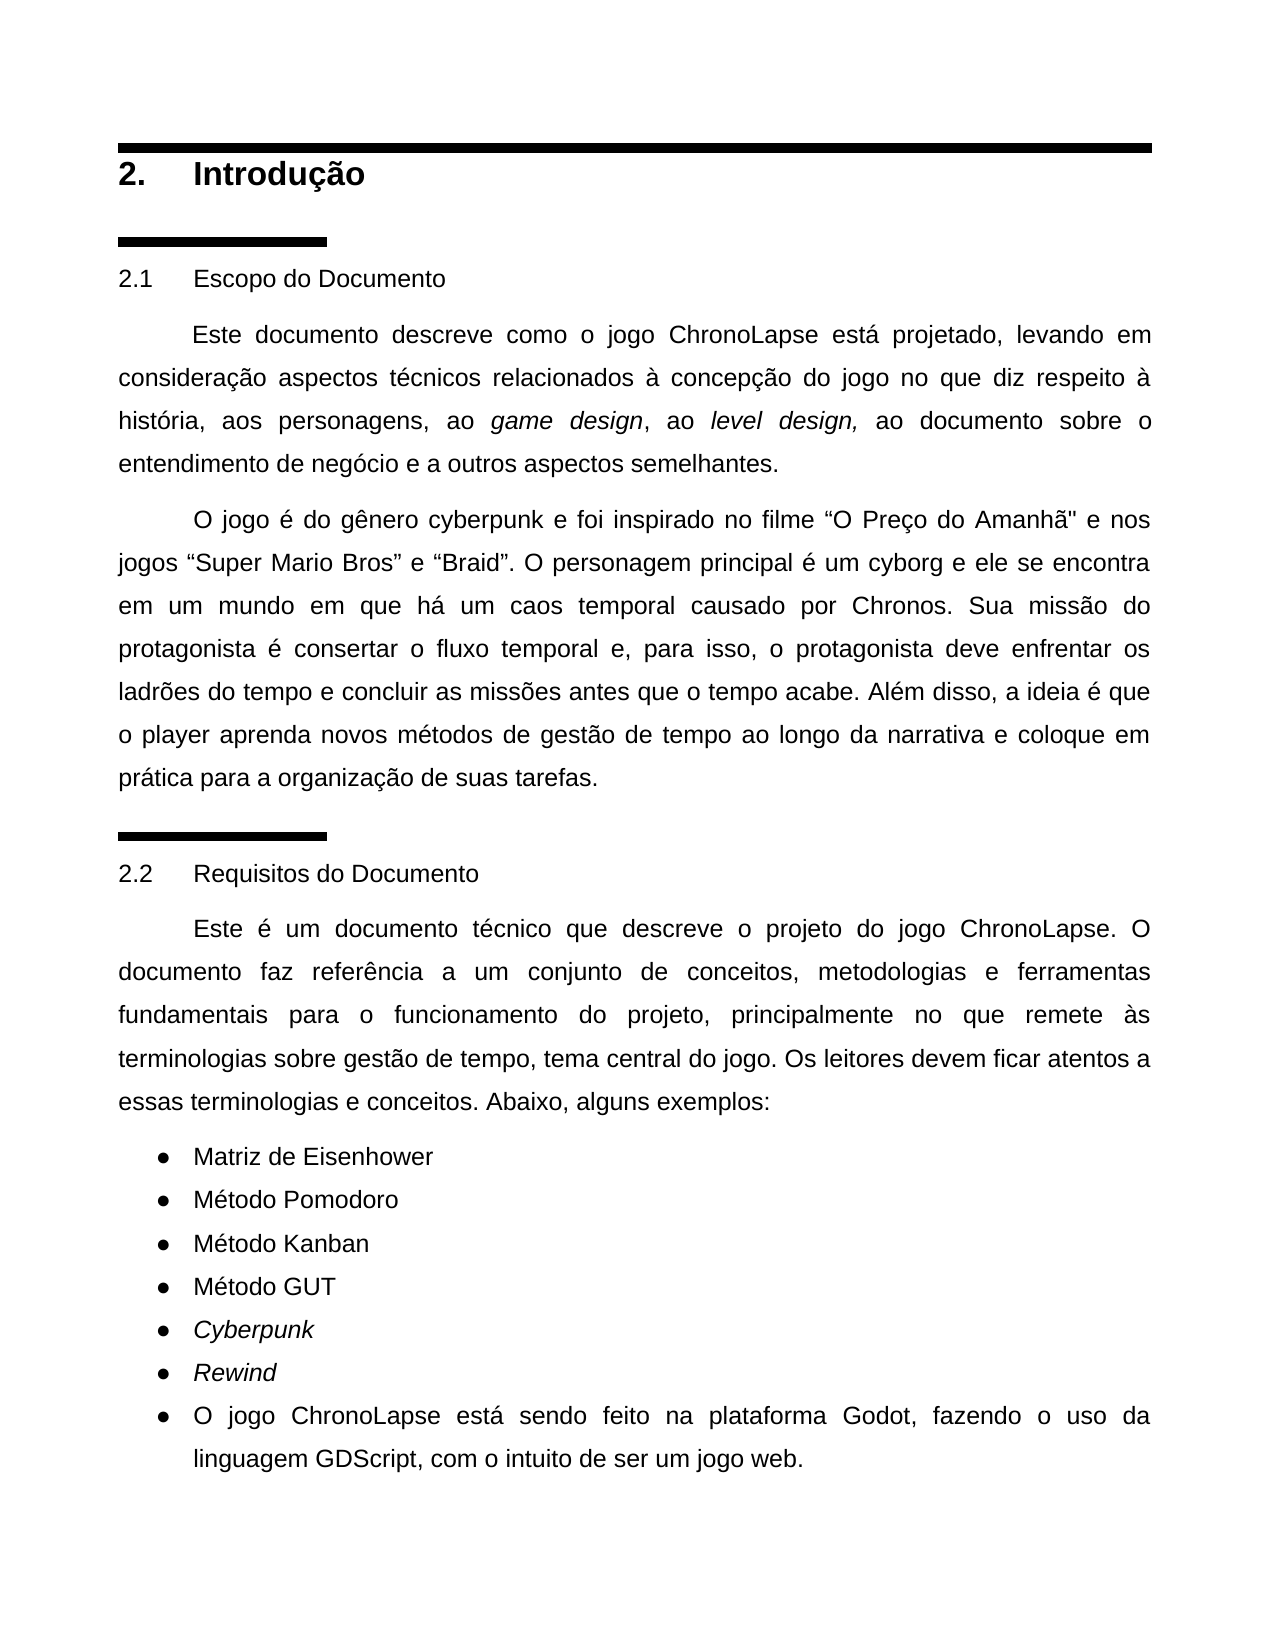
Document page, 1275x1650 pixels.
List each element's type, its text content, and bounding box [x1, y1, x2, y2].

text O jogo é do gênero cyberpunk e foi inspirado no filme “O Preço do Amanhã" e nos jogos “Super Mario Bros” e “Braid”. O personagem principal é um cyborg e ele se encontra em um mundo em que há um caos temporal causado por Chronos. Sua missão do protagonista é consertar o fluxo temporal e, para isso, o protagonista deve enfrentar os ladrões do tempo e concluir as missões antes que o tempo acabe. Além disso, a ideia é que o player aprenda novos métodos de gestão de tempo ao longo da narrativa e coloque em prática para a organização de suas tarefas. [118, 505, 1152, 792]
list Método GUT [156, 1272, 1152, 1300]
list Requisitos do Documento [118, 858, 1152, 887]
list Matriz de Eisenhower [156, 1142, 1152, 1171]
list Rewind [156, 1358, 1152, 1387]
title Introdução [118, 153, 1152, 193]
list Cyberpunk [156, 1315, 1152, 1343]
text Este documento descreve como o jogo ChronoLapse está projetado, levando em consideração aspectos técnicos relacionados à concepção do jogo no que diz respeito à história, aos personagens, ao game design, ao level design, ao documento sobre o entendimento de negócio e a outros aspectos semelhantes. [118, 320, 1152, 478]
text Este é um documento técnico que descreve o projeto do jogo ChronoLapse. O documento faz referência a um conjunto de conceitos, metodologias e ferramentas fundamentais para o funcionamento do projeto, principalmente no que remete às terminologias sobre gestão de tempo, tema central do jogo. Os leitores devem ficar atentos a essas terminologias e conceitos. Abaixo, alguns exemplos: [118, 914, 1152, 1115]
list Método Pomodoro [156, 1185, 1152, 1214]
list O jogo ChronoLapse está sendo feito na plataforma Godot, fazendo o uso da linguagem GDScript, com o intuito de ser um jogo web. [156, 1401, 1152, 1473]
list Escopo do Documento [118, 264, 1152, 293]
list Método Kanban [156, 1228, 1152, 1257]
